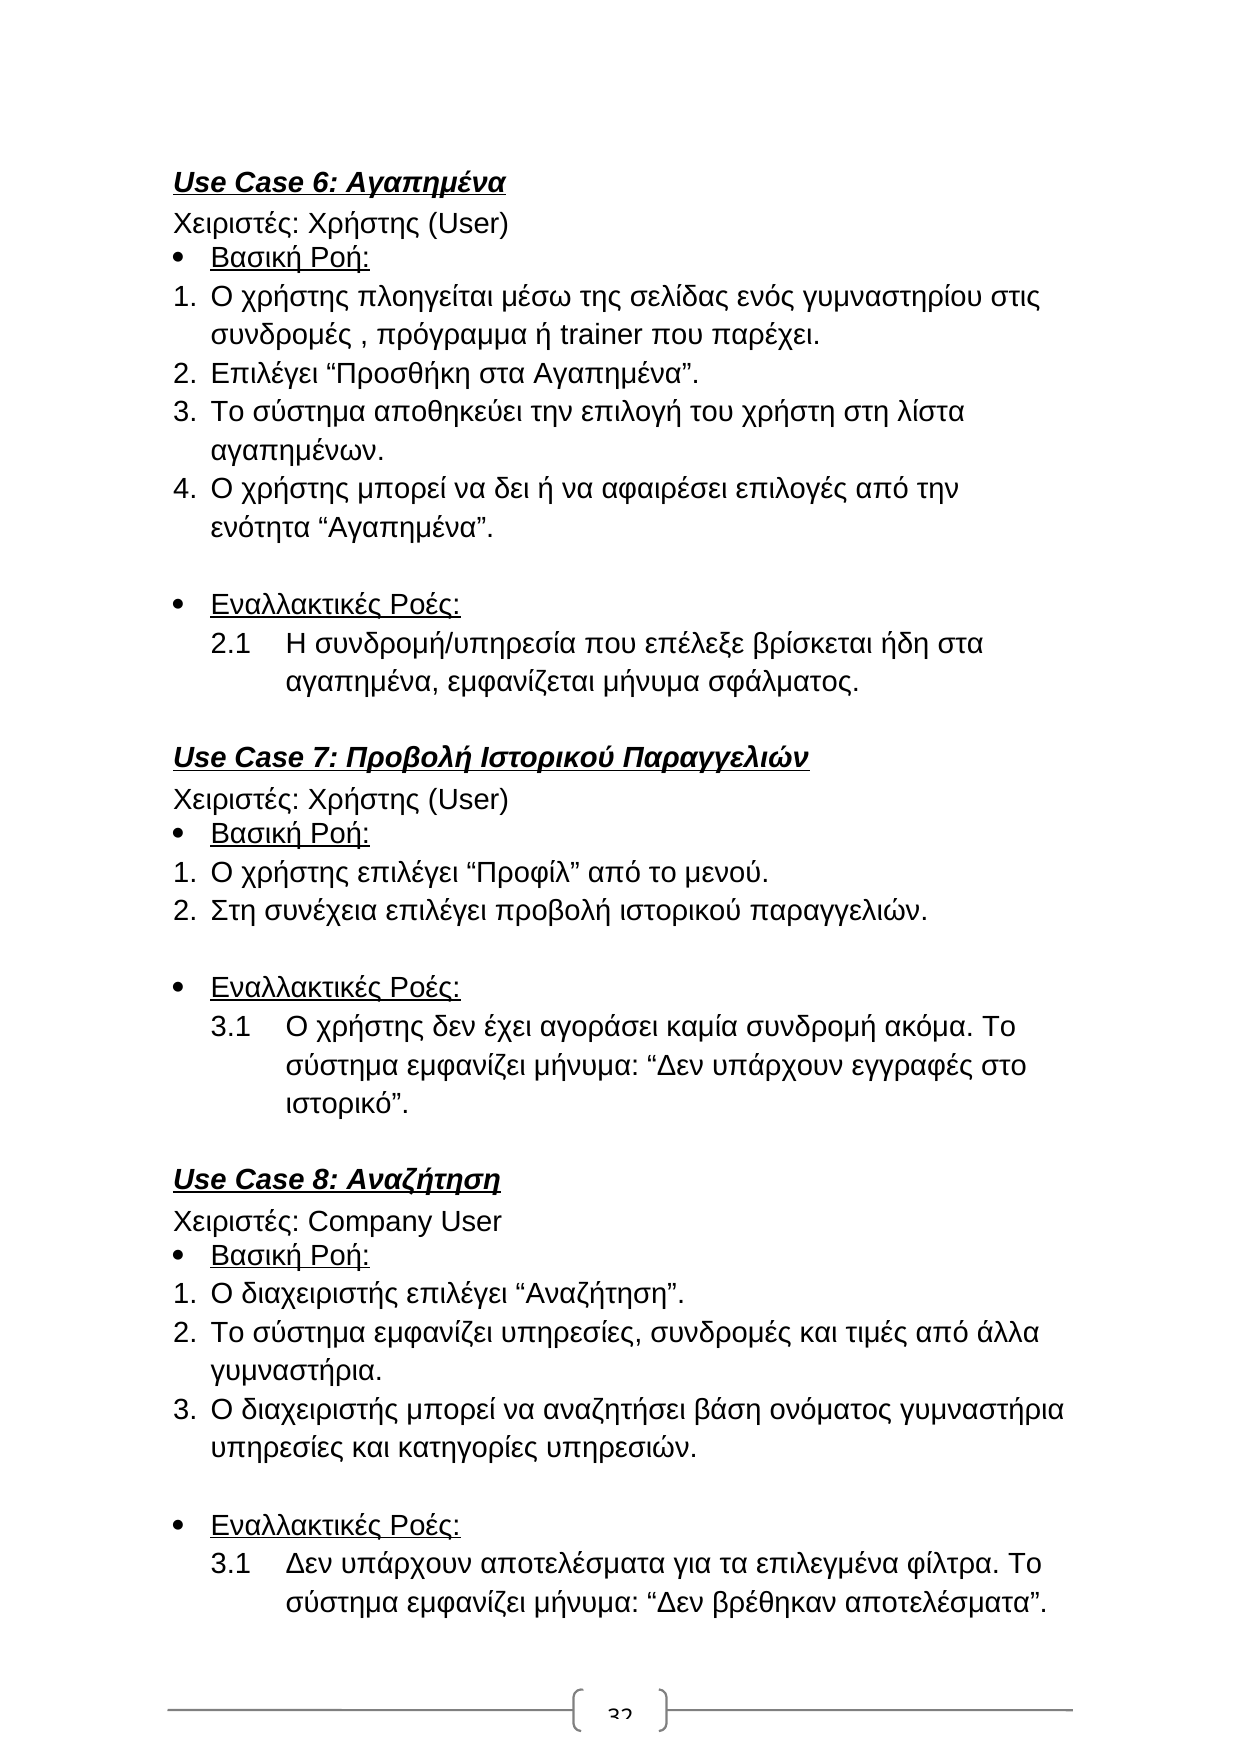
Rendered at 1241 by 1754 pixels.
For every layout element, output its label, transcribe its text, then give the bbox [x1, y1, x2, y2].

list Στη συνέχεια επιλέγει προβολή ιστορικού παραγγελιών. [173, 893, 1067, 927]
list Ο χρήστης επιλέγει “Προφίλ” από το μενού. [173, 854, 1067, 888]
list Εναλλακτικές Ροές: [173, 970, 1067, 1004]
list Βασική Ροή: [173, 240, 1067, 274]
subtitle Use Case 7: Προβολή Ιστορικού Παραγγελιών [173, 740, 1067, 774]
list Ο χρήστης πλοηγείται μέσω της σελίδας ενός γυμναστηρίου στις συνδρομές , πρόγραμμα ή trainer που παρέχει. [173, 279, 1067, 351]
list Ο χρήστης μπορεί να δει ή να αφαιρέσει επιλογές από την ενότητα “Αγαπημένα”. [173, 471, 1067, 543]
list Επιλέγει “Προσθήκη στα Αγαπημένα”. [173, 356, 1067, 389]
list Η συνδρομή/υπηρεσία που επέλεξε βρίσκεται ήδη στα αγαπημένα, εμφανίζεται μήνυμα σφάλματος. [210, 626, 1067, 698]
list Εναλλακτικές Ροές: [173, 587, 1067, 621]
subtitle Use Case 8: Αναζήτηση [173, 1162, 1067, 1196]
list Βασική Ροή: [173, 816, 1067, 849]
list Δεν υπάρχουν αποτελέσματα για τα επιλεγμένα φίλτρα. Το σύστημα εμφανίζει μήνυμα: “Δεν βρέθηκαν αποτελέσματα”. [210, 1546, 1067, 1618]
list 3.1 Ο χρήστης δεν έχει αγοράσει καμία συνδρομή ακόμα. Το σύστημα εμφανίζει μήνυμα: “Δεν υπάρχουν εγγραφές στο ιστορικό”. [210, 1009, 1067, 1119]
list Βασική Ροή: [173, 1237, 1067, 1271]
list Το σύστημα αποθηκεύει την επιλογή του χρήστη στη λίστα αγαπημένων. [173, 394, 1067, 466]
text Χειριστές: Company User [173, 1204, 1067, 1237]
text Χειριστές: Χρήστης (User) [173, 782, 1067, 816]
subtitle Use Case 6: Αγαπημένα [173, 164, 1067, 198]
list Το σύστημα εμφανίζει υπηρεσίες, συνδρομές και τιμές από άλλα γυμναστήρια. [173, 1315, 1067, 1387]
list Ο διαχειριστής μπορεί να αναζητήσει βάση ονόματος γυμναστήρια υπηρεσίες και κατηγορίες υπηρεσιών. [173, 1392, 1067, 1464]
list Ο διαχειριστής επιλέγει “Αναζήτηση”. [173, 1276, 1067, 1310]
text Χειριστές: Χρήστης (User) [173, 206, 1067, 240]
list Εναλλακτικές Ροές: [173, 1507, 1067, 1541]
